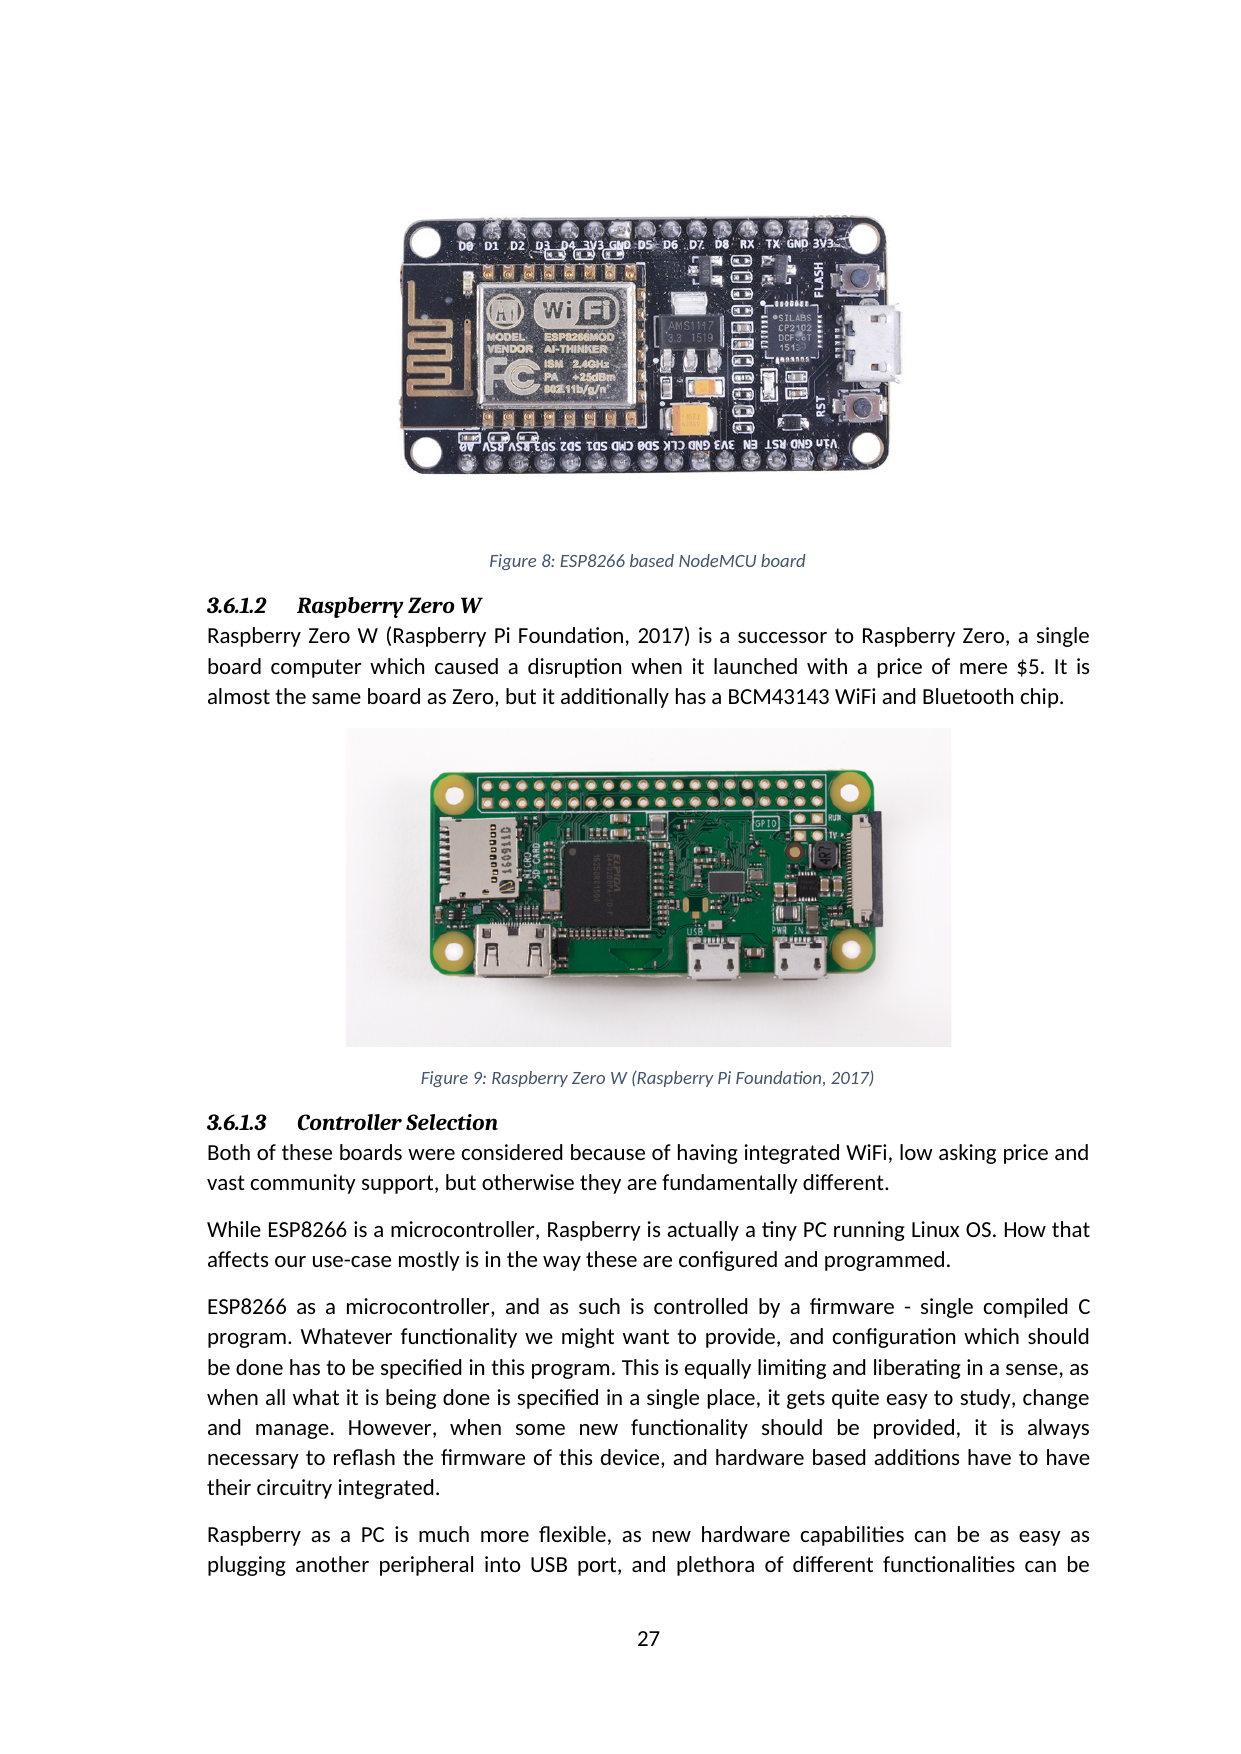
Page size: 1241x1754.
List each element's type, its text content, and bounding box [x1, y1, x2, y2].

picture [345, 728, 952, 1047]
text Figure 8: ESP8266 based NodeMCU board [207, 549, 1090, 572]
picture [345, 150, 952, 531]
text ESP8266 as a microcontroller, and as such is controlled by a firmware - single compiled C program. Whatever functionality we might want to provide, and configuration which should be done has to be specified in this program. This is equally limiting and liberating in a sense, as when all what it is being done is specified in a single place, it gets quite easy to study, change and manage. However, when some new functionality should be provided, it is always necessary to reflash the firmware of this device, and hardware based additions have to have their circuitry integrated. [207, 1292, 1090, 1501]
text Both of these boards were considered because of having integrated WiFi, low asking price and vast community support, but otherwise they are fundamentally different. [207, 1138, 1090, 1196]
text Raspberry Zero W is a successor to Raspberry Zero, a single board computer which caused a disruption when it launched with a price of mere $5. It is almost the same board as Zero, but it additionally has a BCM43143 WiFi and Bluetooth chip. [207, 622, 1090, 710]
subtitle Controller Selection [207, 1109, 1090, 1136]
subtitle Raspberry Zero W [207, 593, 1090, 619]
text While ESP8266 is a microcontroller, Raspberry is actually a tiny PC running Linux OS. How that affects our use-case mostly is in the way these are configured and programmed. [207, 1215, 1090, 1273]
text Figure 9: Raspberry Zero W [207, 1066, 1090, 1089]
